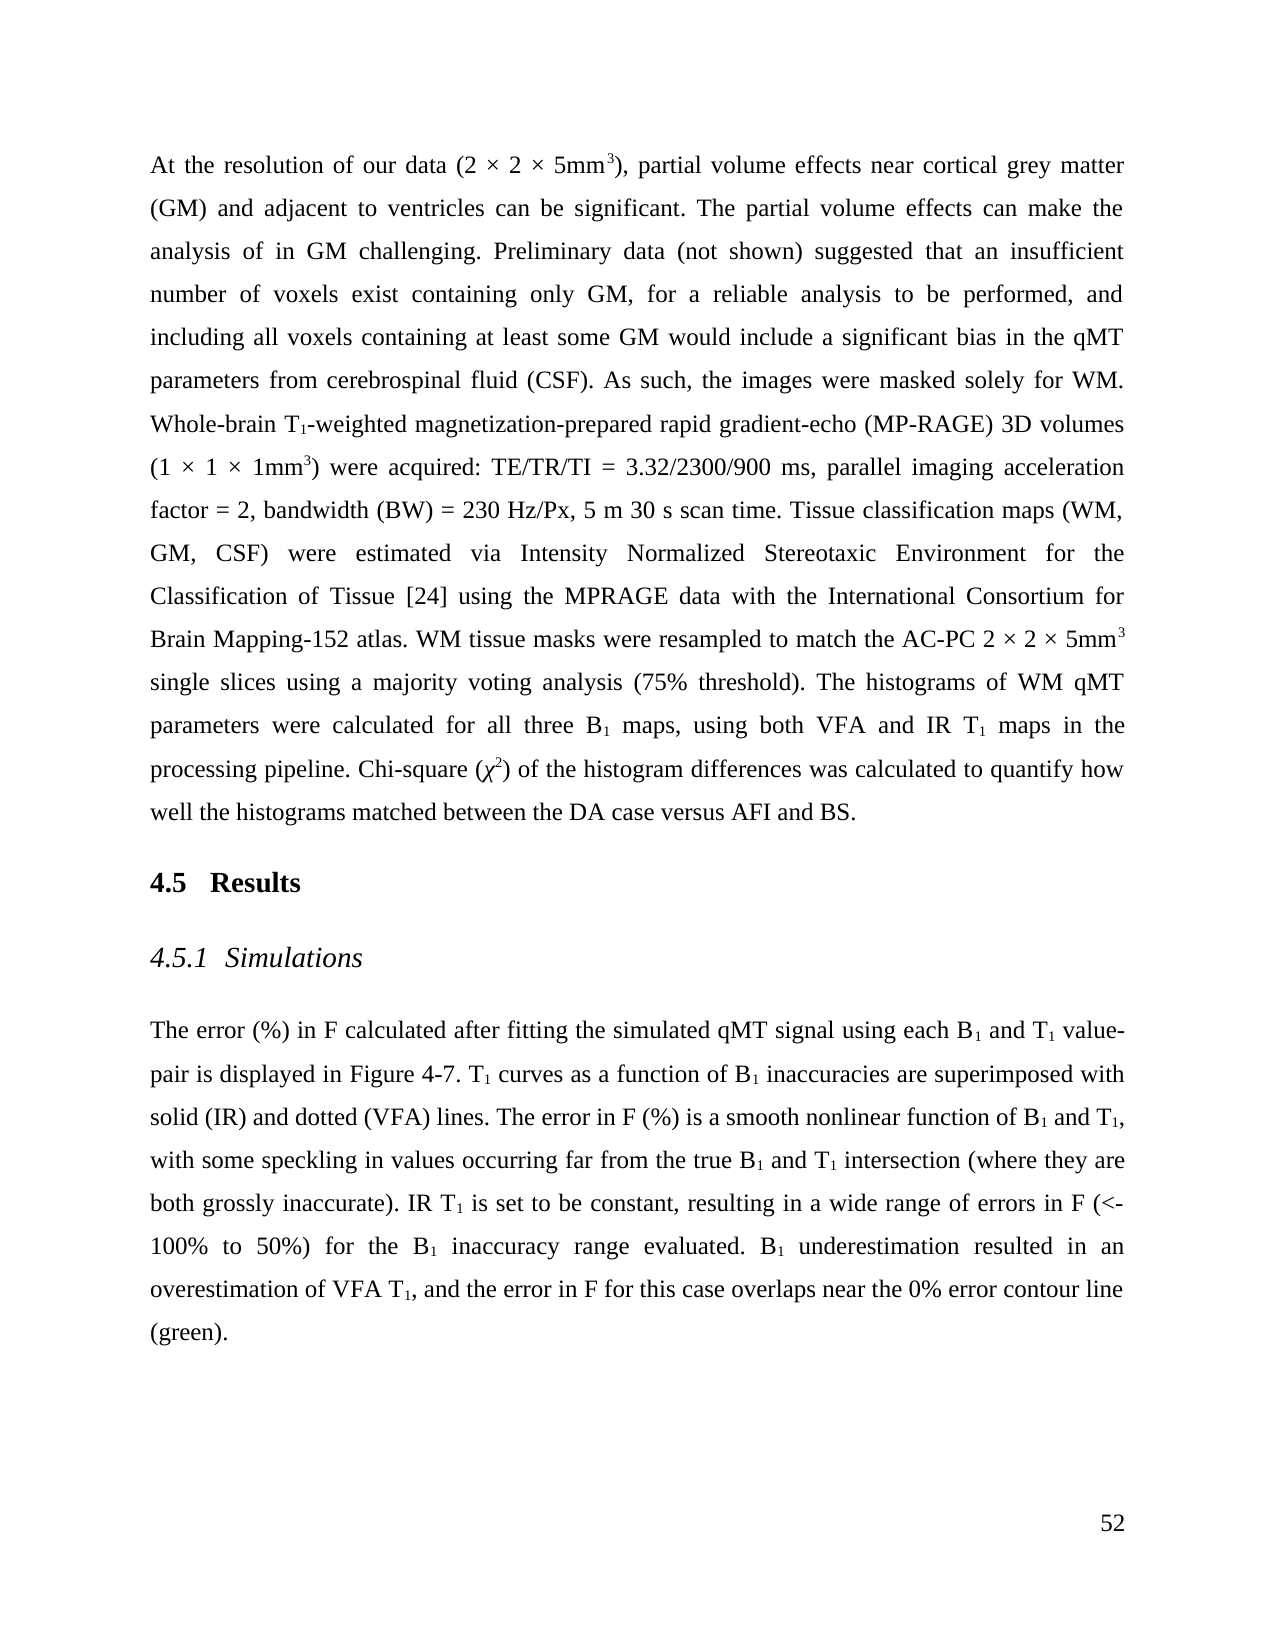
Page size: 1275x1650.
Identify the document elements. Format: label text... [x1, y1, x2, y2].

subtitle Simulations [150, 940, 1125, 974]
subtitle Results [150, 865, 1125, 898]
text At the resolution of our data (2 × 2 × 5mm3), partial volume effects near cortical grey matter (GM) and adjacent to ventricles can be significant. The partial volume effects can make the analysis of in GM challenging. Preliminary data (not shown) suggested that an insufficient number of voxels exist containing only GM, for a reliable analysis to be performed, and including all voxels containing at least some GM would include a significant bias in the qMT parameters from cerebrospinal fluid (CSF). As such, the images were masked solely for WM. Whole-brain T1-weighted magnetization-prepared rapid gradient-echo (MP-RAGE) 3D volumes (1 × 1 × 1mm3) were acquired: TE/TR/TI = 3.32/2300/900 ms, parallel imaging acceleration factor = 2, bandwidth (BW) = 230 Hz/Px, 5 m 30 s scan time. Tissue classification maps (WM, GM, CSF) were estimated via Intensity Normalized Stereotaxic Environment for the Classification of Tissue [24] using the MPRAGE data with the International Consortium for Brain Mapping-152 atlas. WM tissue masks were resampled to match the AC-PC 2 × 2 × 5mm3 single slices using a majority voting analysis (75% threshold). The histograms of WM qMT parameters were calculated for all three B1 maps, using both VFA and IR T1 maps in the processing pipeline. Chi-square (χ2) of the histogram differences was calculated to quantify how well the histograms matched between the DA case versus AFI and BS. [150, 150, 1125, 826]
